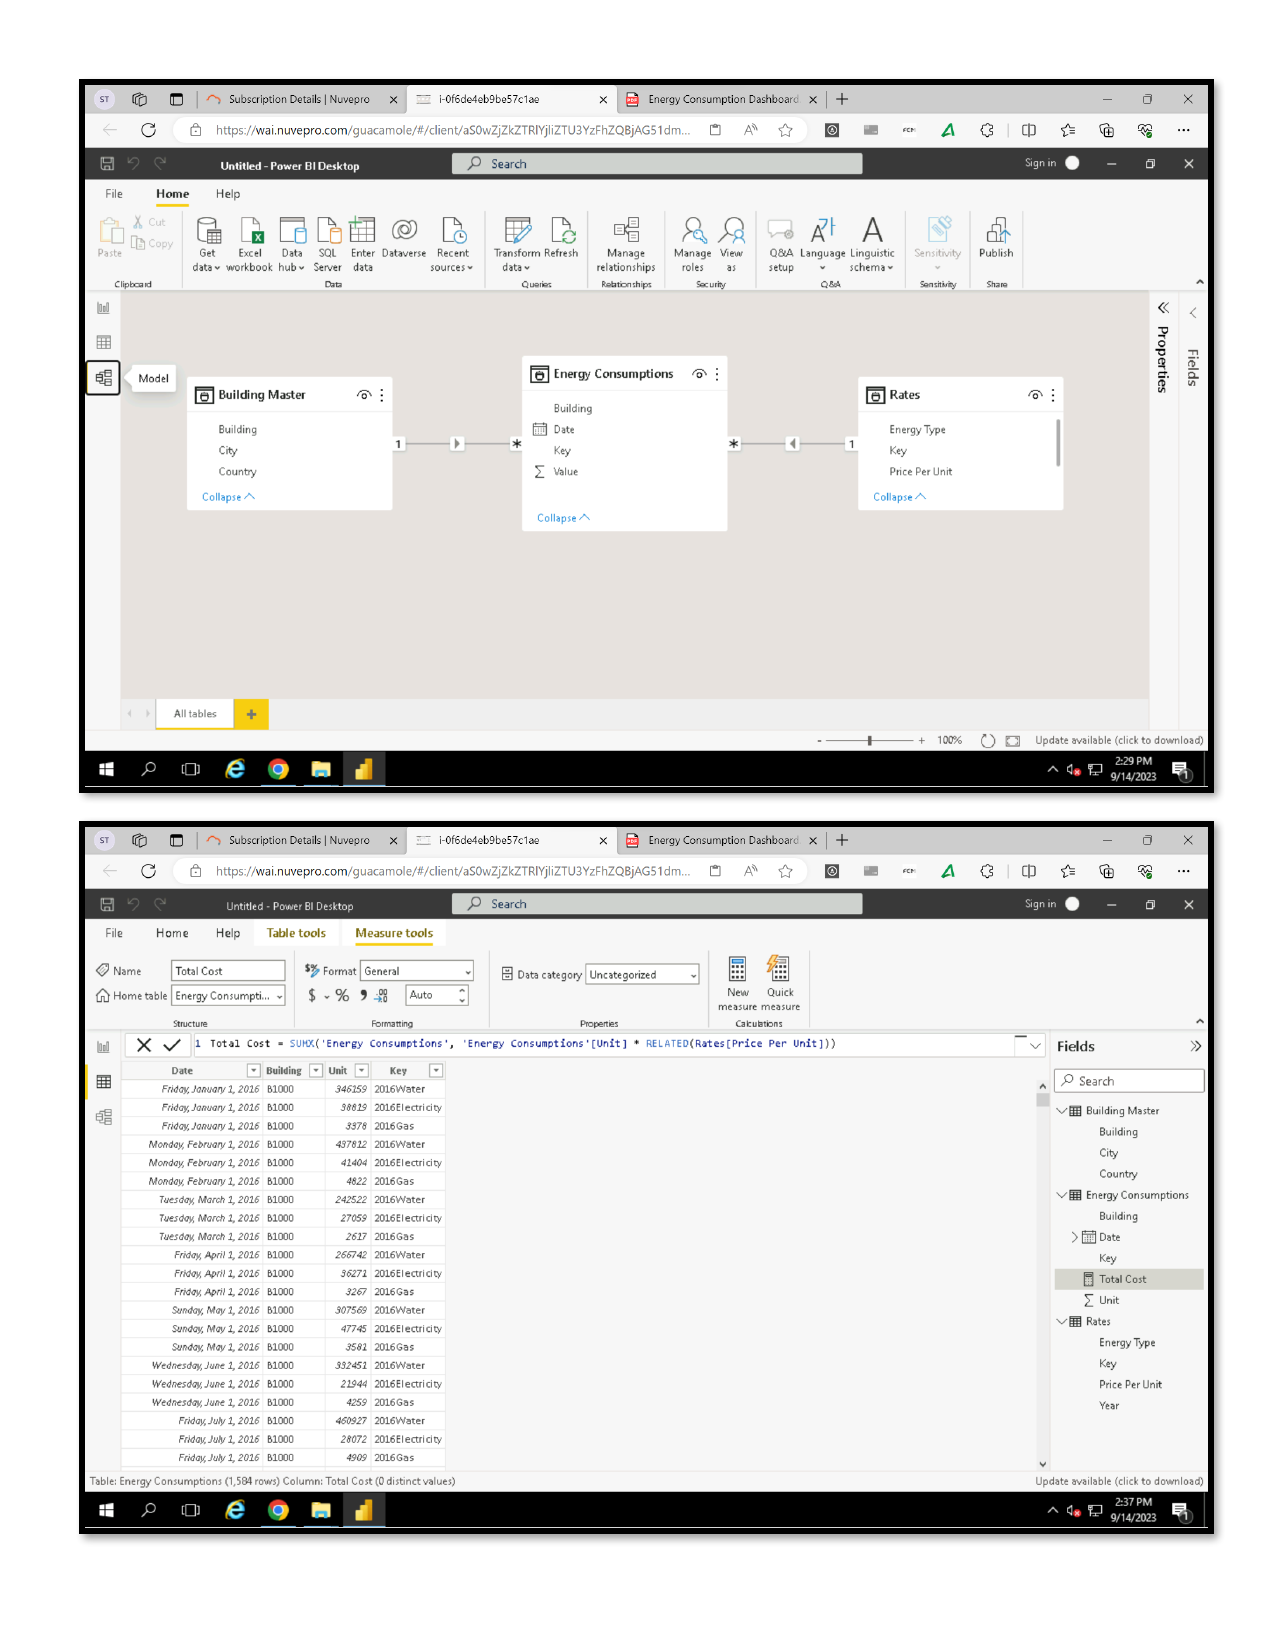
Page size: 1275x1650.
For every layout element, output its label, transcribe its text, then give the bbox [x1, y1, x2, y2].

picture [85, 827, 1208, 1528]
picture [85, 85, 1208, 787]
